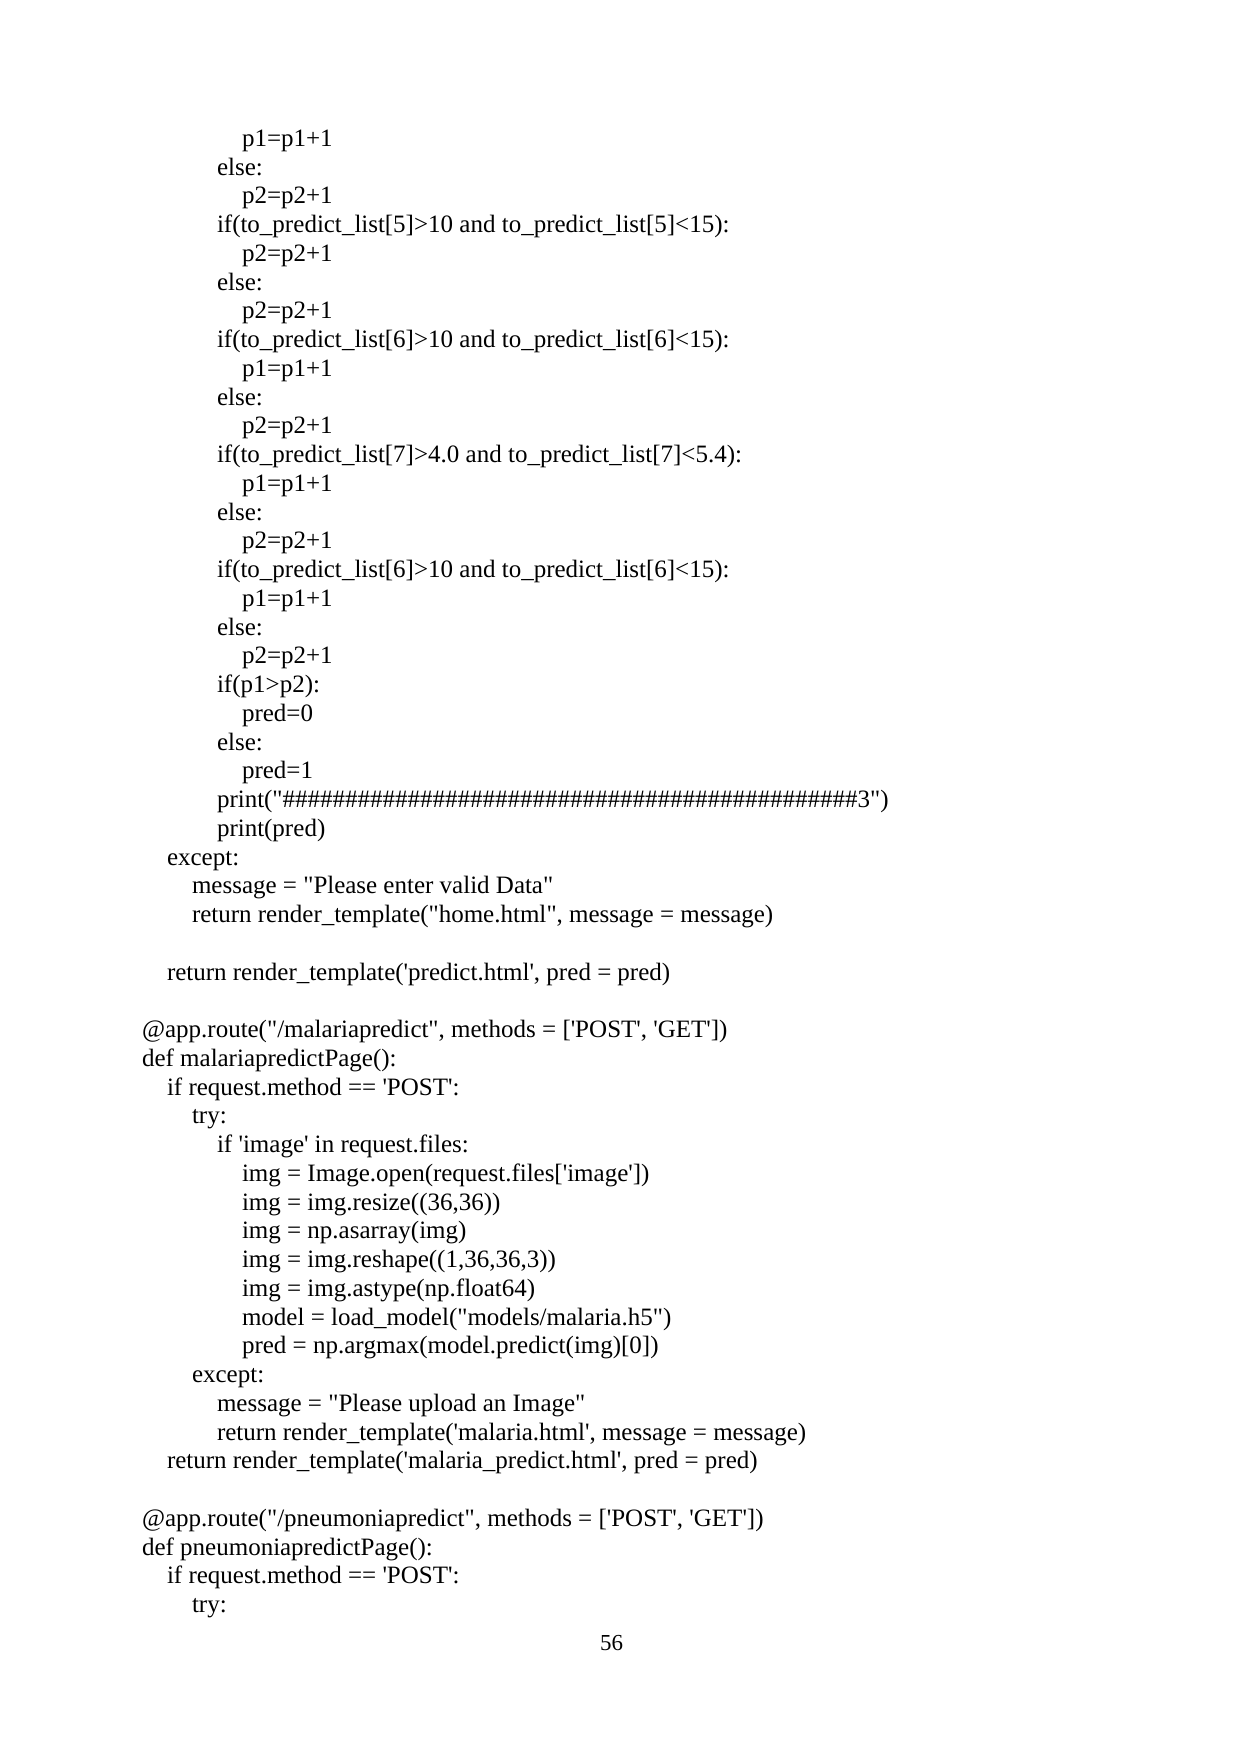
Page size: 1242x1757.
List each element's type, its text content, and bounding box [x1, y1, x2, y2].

text if 'image' in request.files: [142, 1129, 1173, 1158]
text img = img.astype(np.float64) [142, 1273, 1173, 1302]
text return render_template('predict.html', pred = pred) [142, 957, 1173, 985]
text p2=p2+1 [142, 410, 1173, 439]
text if request.method == 'POST': [142, 1072, 1173, 1100]
text else: [142, 497, 1173, 525]
text return render_template('malaria.html', message = message) [142, 1417, 1173, 1445]
text if(to_predict_list[6]>10 and to_predict_list[6]<15): [142, 324, 1173, 353]
text def pneumoniapredictPage(): [142, 1532, 1173, 1560]
text else: [142, 612, 1173, 640]
text p2=p2+1 [142, 180, 1173, 209]
text p2=p2+1 [142, 525, 1173, 554]
text img = np.asarray(img) [142, 1215, 1173, 1244]
text except: [142, 842, 1173, 870]
text try: [142, 1100, 1173, 1129]
text pred=1 [142, 755, 1173, 784]
text p2=p2+1 [142, 295, 1173, 324]
text else: [142, 152, 1173, 180]
text except: [142, 1359, 1173, 1388]
text p2=p2+1 [142, 640, 1173, 669]
text @app.route("/pneumoniapredict", methods = ['POST', 'GET']) [142, 1503, 1173, 1532]
text if(to_predict_list[7]>4.0 and to_predict_list[7]<5.4): [142, 439, 1173, 468]
text else: [142, 267, 1173, 295]
text @app.route("/malariapredict", methods = ['POST', 'GET']) [142, 1014, 1173, 1043]
text img = img.resize((36,36)) [142, 1187, 1173, 1215]
text try: [142, 1589, 1173, 1618]
text p1=p1+1 [142, 353, 1173, 382]
text return render_template("home.html", message = message) [142, 899, 1173, 928]
text p1=p1+1 [142, 583, 1173, 612]
text img = img.reshape((1,36,36,3)) [142, 1244, 1173, 1273]
text pred=0 [142, 698, 1173, 727]
text p1=p1+1 [142, 123, 1173, 152]
text def malariapredictPage(): [142, 1043, 1173, 1072]
text message = "Please enter valid Data" [142, 870, 1173, 899]
text print(pred) [142, 813, 1173, 842]
text else: [142, 382, 1173, 410]
text else: [142, 727, 1173, 755]
text print("##############################################3") [142, 784, 1173, 813]
text model = load_model("models/malaria.h5") [142, 1302, 1173, 1330]
text pred = np.argmax(model.predict(img)[0]) [142, 1330, 1173, 1359]
text if(p1>p2): [142, 669, 1173, 698]
text if request.method == 'POST': [142, 1560, 1173, 1589]
text return render_template('malaria_predict.html', pred = pred) [142, 1445, 1173, 1474]
text message = "Please upload an Image" [142, 1388, 1173, 1417]
text img = Image.open(request.files['image']) [142, 1158, 1173, 1187]
text p2=p2+1 [142, 238, 1173, 267]
text if(to_predict_list[5]>10 and to_predict_list[5]<15): [142, 209, 1173, 238]
text if(to_predict_list[6]>10 and to_predict_list[6]<15): [142, 554, 1173, 583]
text p1=p1+1 [142, 468, 1173, 497]
